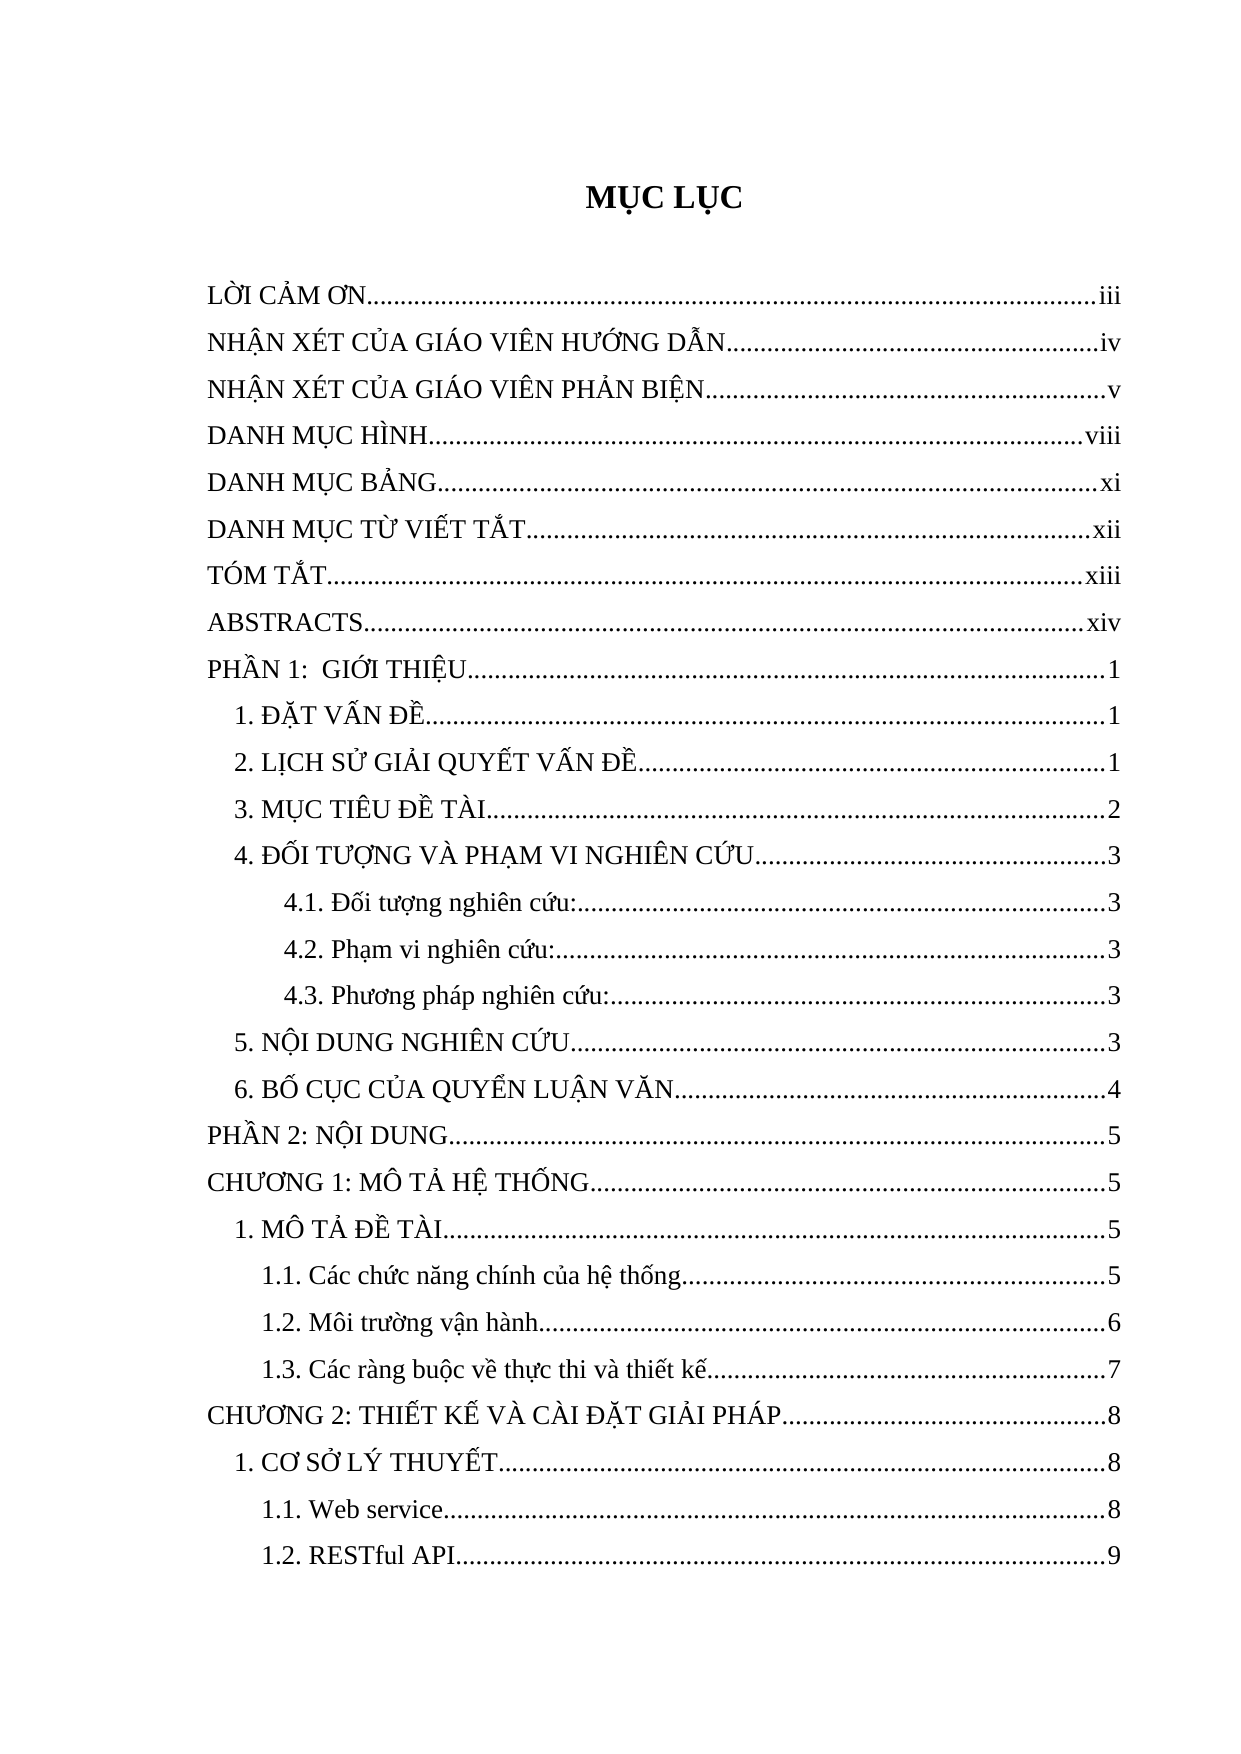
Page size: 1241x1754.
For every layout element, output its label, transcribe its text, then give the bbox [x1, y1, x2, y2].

text MỤC LỤC [207, 177, 1122, 216]
